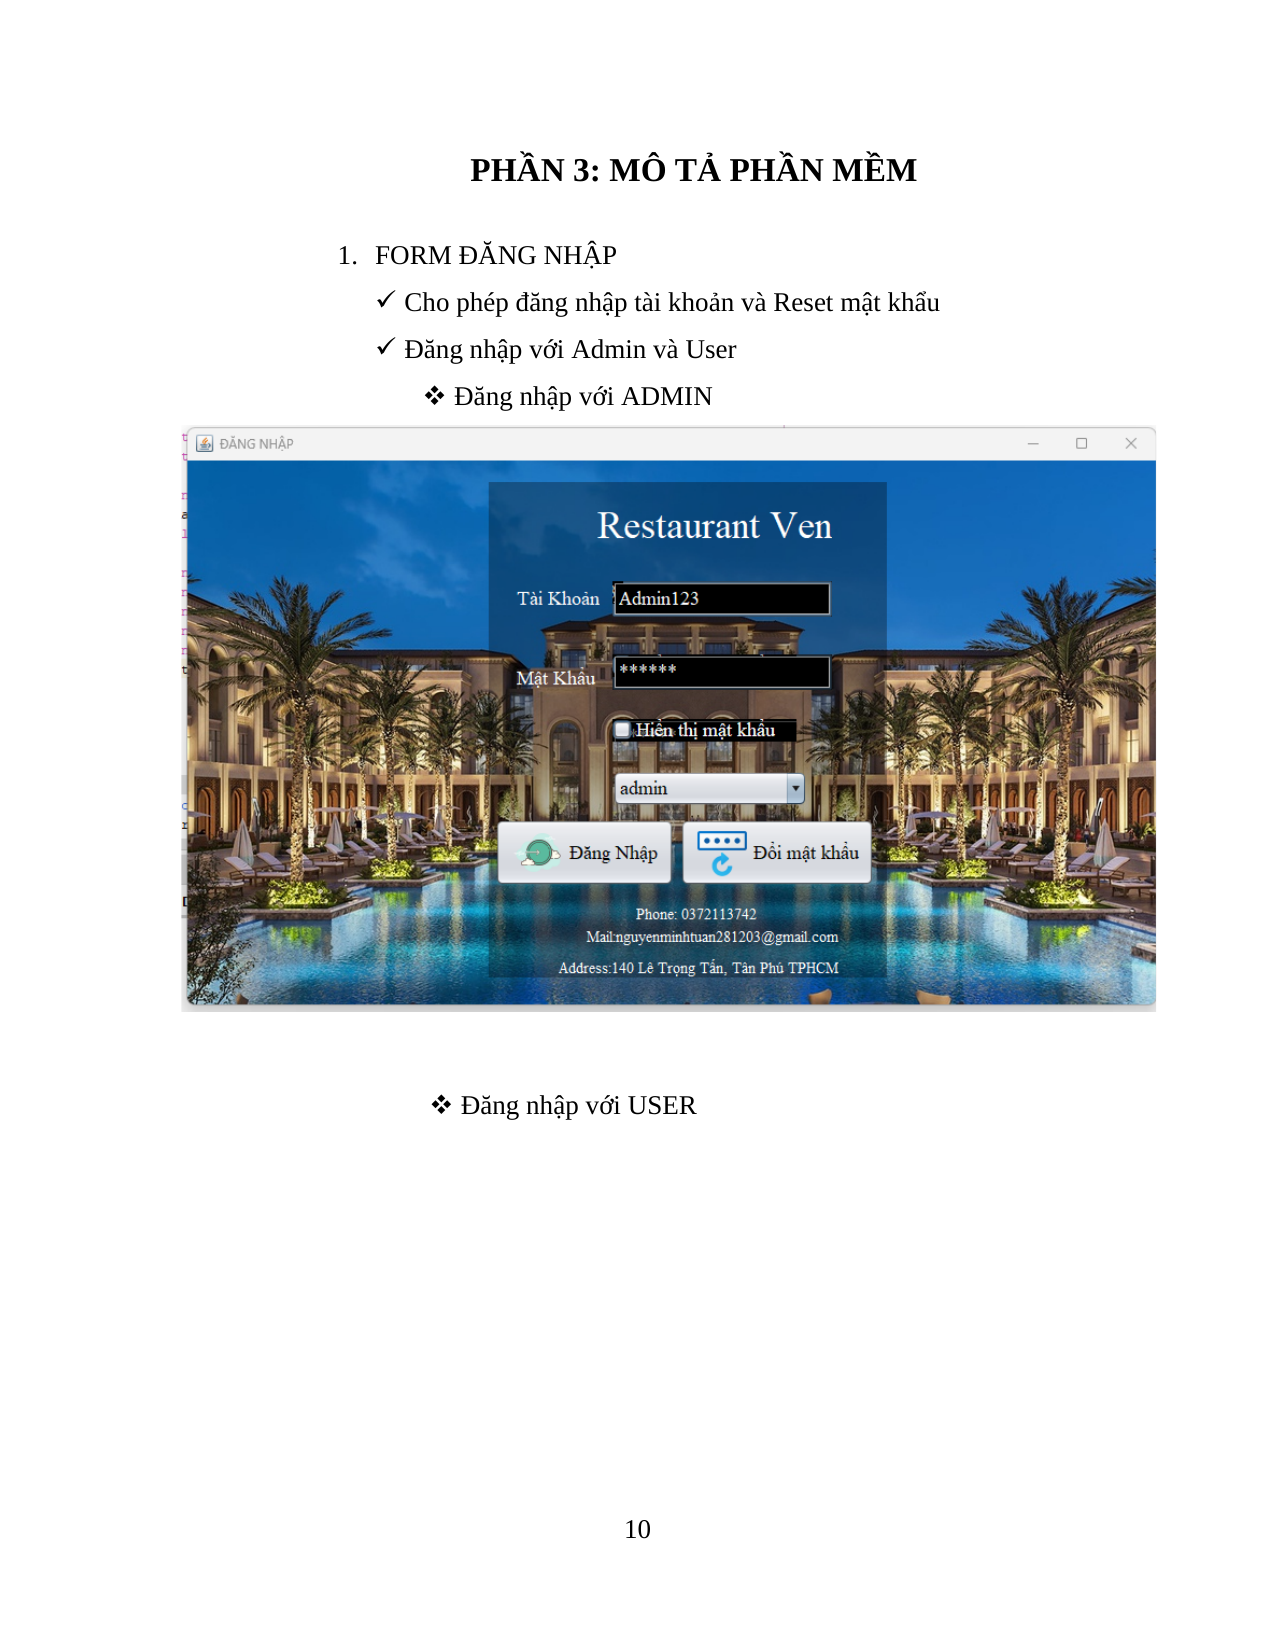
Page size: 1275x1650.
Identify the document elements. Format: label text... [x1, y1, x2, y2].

list Cho phép đăng nhập tài khoản và Reset mật khẩu [375, 286, 1125, 317]
picture [181, 425, 1157, 1012]
list Đăng nhập với USER [375, 1089, 1125, 1121]
list FORM ĐĂNG NHẬP [337, 239, 1125, 270]
list Đăng nhập với ADMIN [375, 379, 1125, 411]
list Đăng nhập với Admin và User [375, 333, 1125, 364]
list PHẦN 3: MÔ TẢ PHẦN MỀM [262, 150, 1125, 188]
